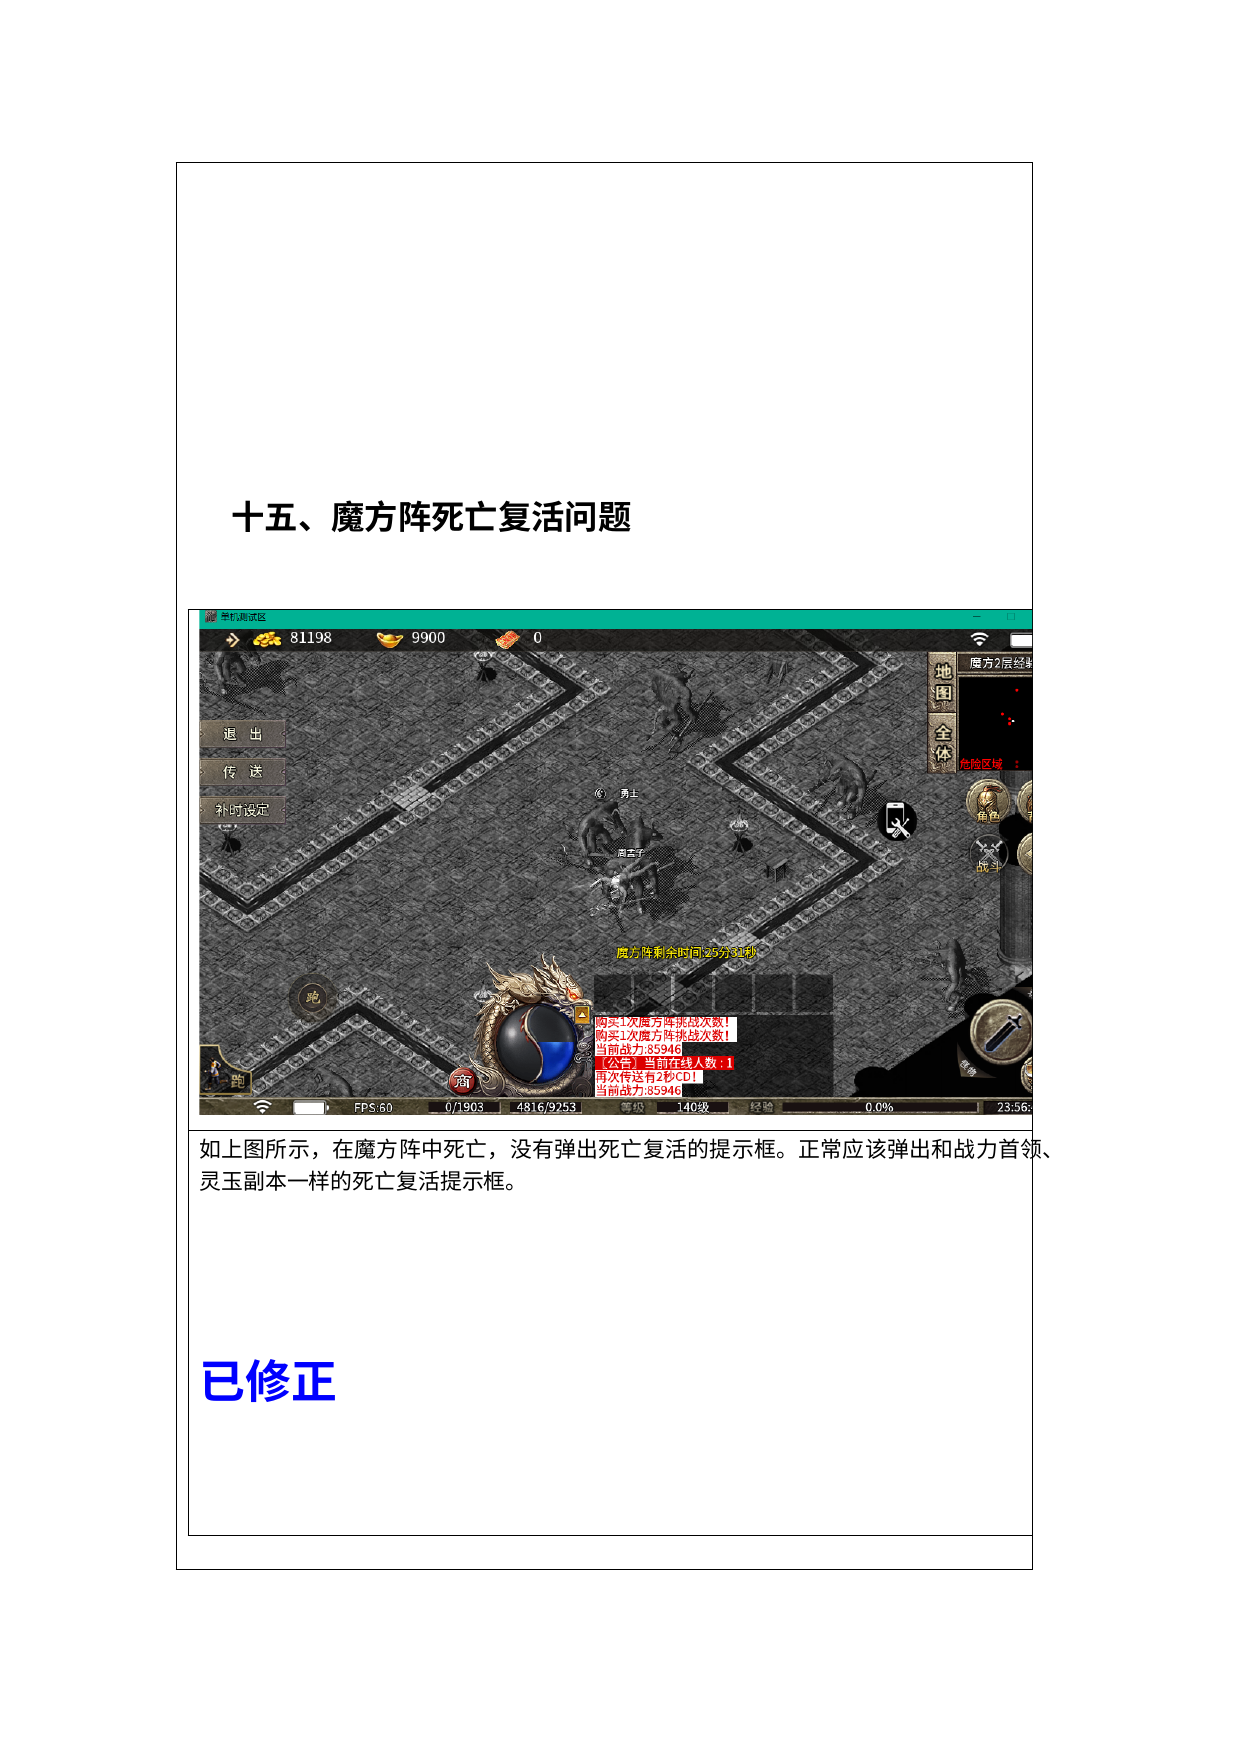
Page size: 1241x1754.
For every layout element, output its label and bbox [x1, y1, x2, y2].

picture [199, 610, 1033, 1115]
table_cell [177, 163, 1032, 1568]
